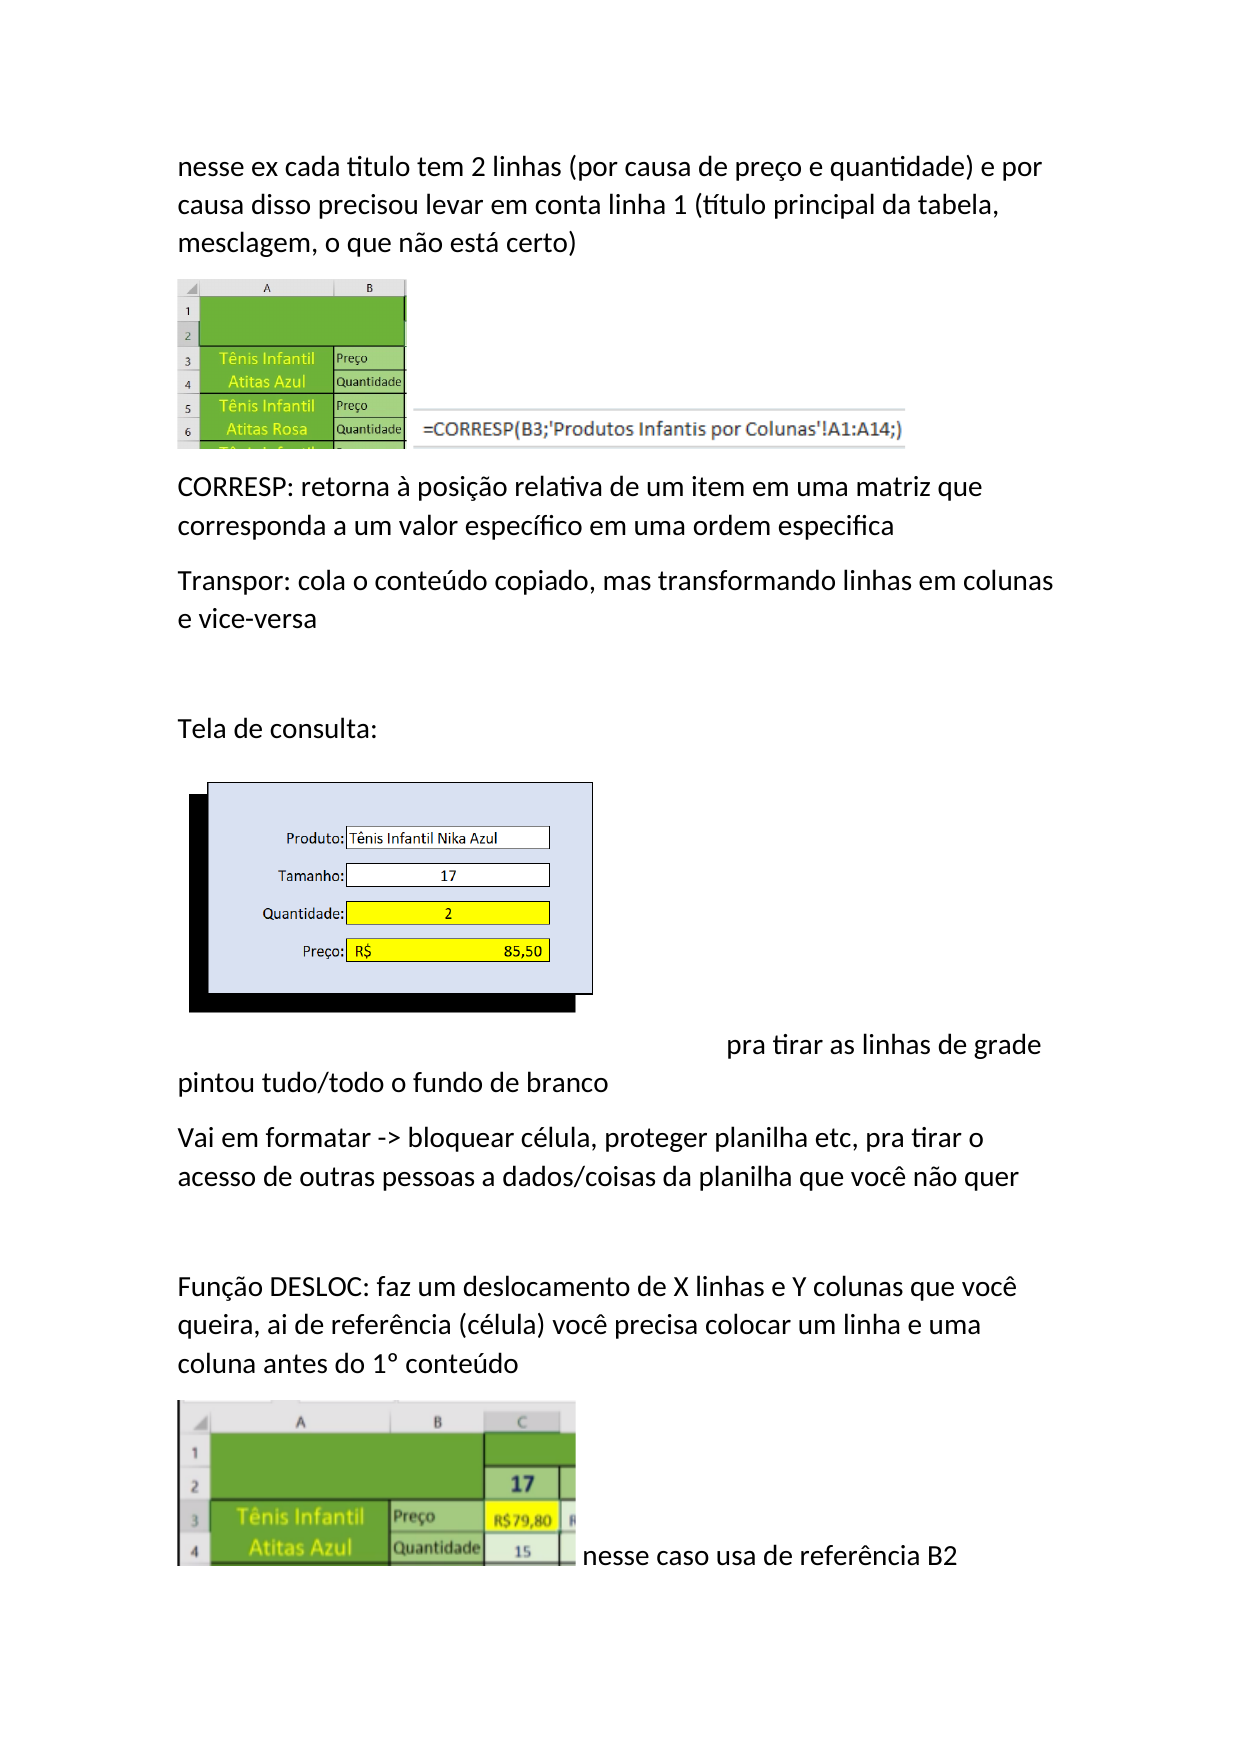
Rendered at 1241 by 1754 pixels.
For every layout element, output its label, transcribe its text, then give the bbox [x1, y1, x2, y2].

picture [413, 408, 905, 449]
text Função DESLOC: faz um deslocamento de X linhas e Y colunas que você queira, ai de referência (célula) você precisa colocar um linha e uma coluna antes do 1º conteúdo [177, 1268, 1063, 1380]
text Vai em formatar -> bloquear célula, proteger planilha etc, pra tirar o acesso de outras pessoas a dados/coisas da planilha que você não quer [177, 1119, 1063, 1193]
picture [177, 765, 720, 1054]
text Tela de consulta: [177, 710, 1063, 746]
picture [177, 1400, 576, 1566]
text nesse ex cada titulo tem 2 linhas (por causa de preço e quantidade) e por causa disso precisou levar em conta linha 1 (título principal da tabela, mesclagem, o que não está certo) [177, 148, 1063, 260]
picture [177, 279, 407, 449]
text Transpor: cola o conteúdo copiado, mas transformando linhas em colunas e vice-versa [177, 562, 1063, 636]
text CORRESP: retorna à posição relativa de um item em uma matriz que corresponda a um valor específico em uma ordem especifica [177, 468, 1063, 542]
